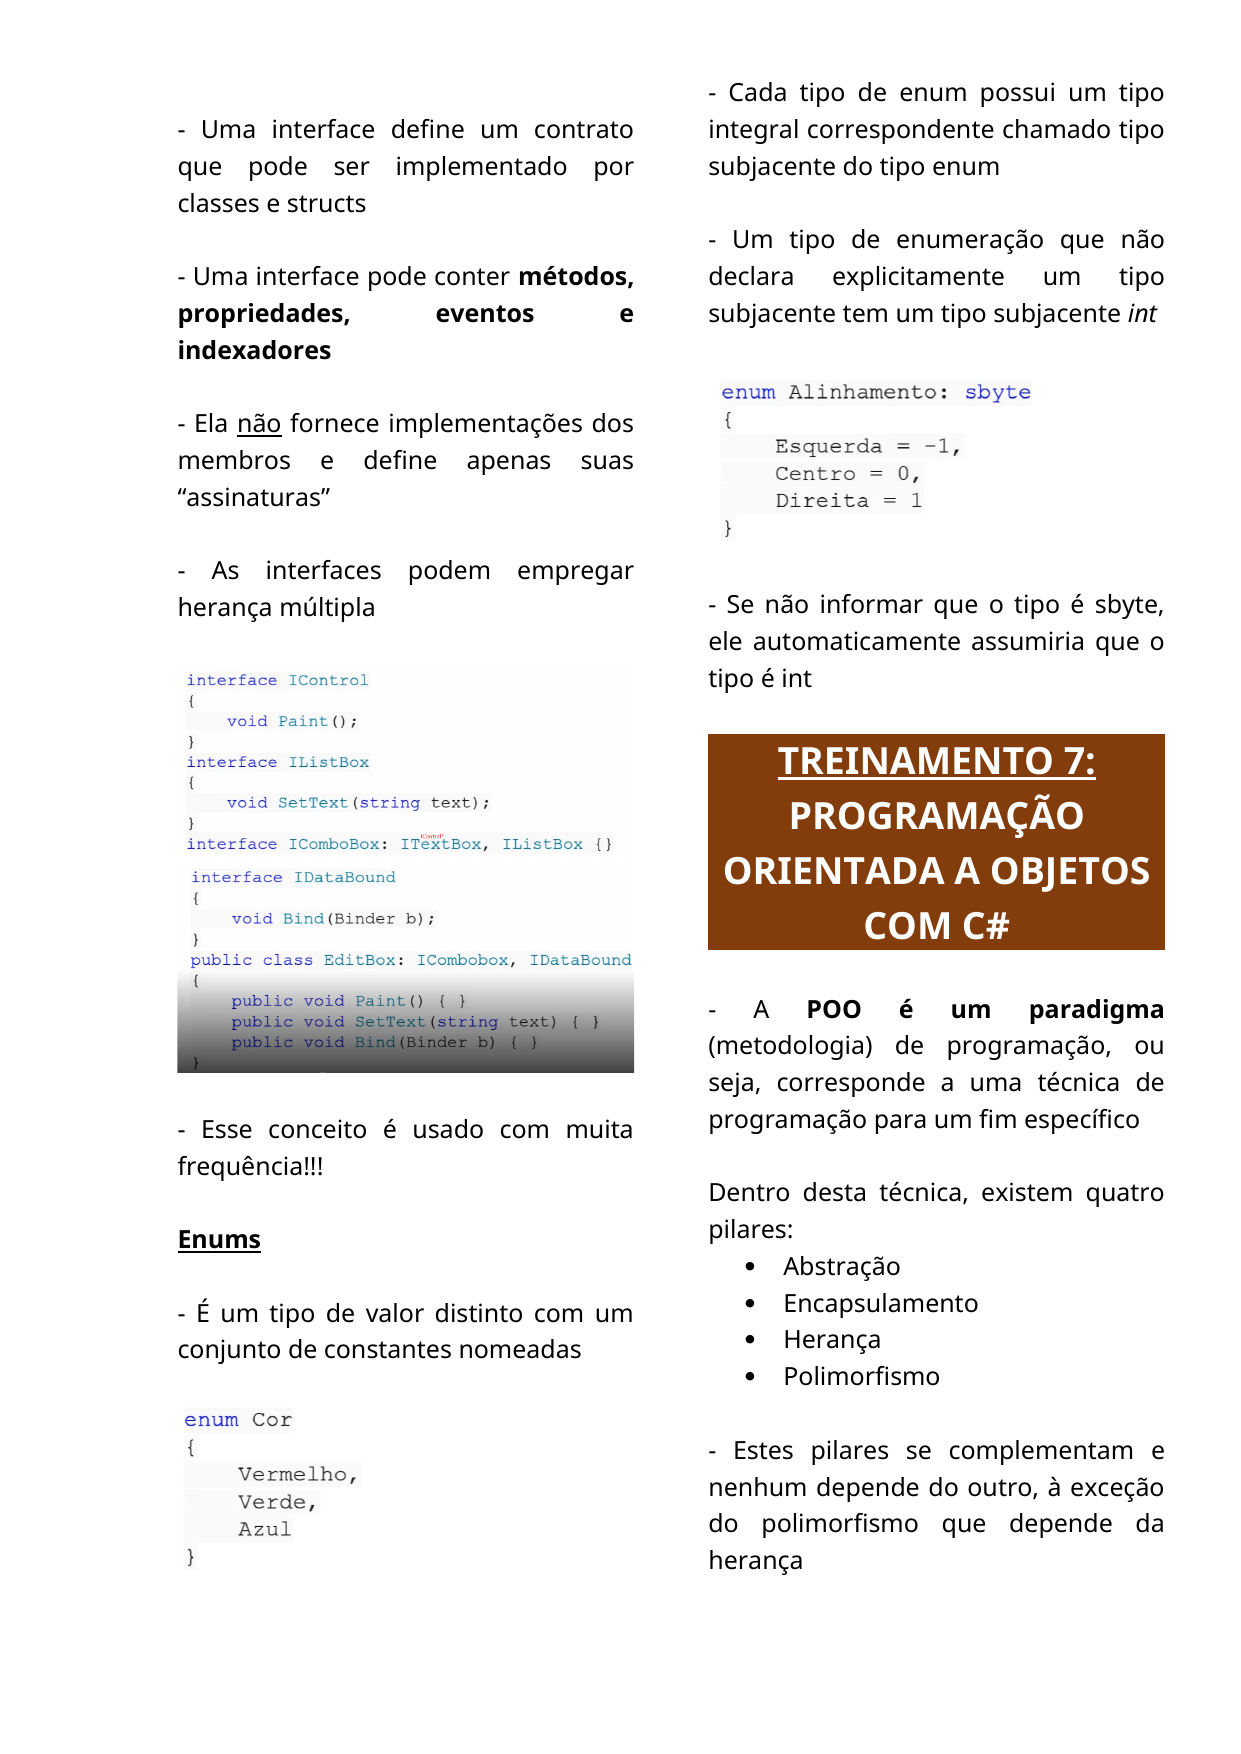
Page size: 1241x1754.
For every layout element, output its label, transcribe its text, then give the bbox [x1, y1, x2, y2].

text - Esse conceito é usado com muita frequência!!! [177, 1112, 634, 1182]
text - É um tipo de valor distinto com um conjunto de constantes nomeadas [177, 1295, 634, 1366]
picture [177, 864, 635, 1073]
list Herança [746, 1322, 1165, 1356]
text - Um tipo de enumeração que não declara explicitamente um tipo subjacente tem um tipo subjacente int [708, 222, 1165, 330]
picture [177, 663, 635, 862]
picture [177, 1405, 367, 1576]
list Encapsulamento [746, 1285, 1165, 1319]
text - Se não informar que o tipo é sbyte, ele automaticamente assumiria que o tipo é int [708, 587, 1165, 694]
text - Estes pilares se complementam e nenhum depende do outro, à exceção do polimorfismo que depende da herança [708, 1432, 1165, 1577]
list Polimorfismo [746, 1359, 1165, 1393]
list Abstração [746, 1249, 1165, 1283]
text Enums [177, 1222, 634, 1256]
text TREINAMENTO 7: PROGRAMAÇÃO ORIENTADA A OBJETOS COM C# [708, 734, 1165, 950]
text - Ela não fornece implementações dos membros e define apenas suas “assinaturas” [177, 406, 634, 513]
text - Uma interface define um contrato que pode ser implementado por classes e structs [177, 112, 634, 219]
picture [708, 369, 1042, 548]
text - Cada tipo de enum possui um tipo integral correspondente chamado tipo subjacente do tipo enum [708, 75, 1165, 183]
text - A POO é um paradigma (metodologia) de programação, ou seja, corresponde a uma técnica de programação para um fim específico [708, 991, 1165, 1136]
text - Uma interface pode conter métodos, propriedades, eventos e indexadores [177, 259, 634, 366]
text Dentro desta técnica, existem quatro pilares: [708, 1175, 1165, 1246]
text - As interfaces podem empregar herança múltipla [177, 553, 634, 624]
